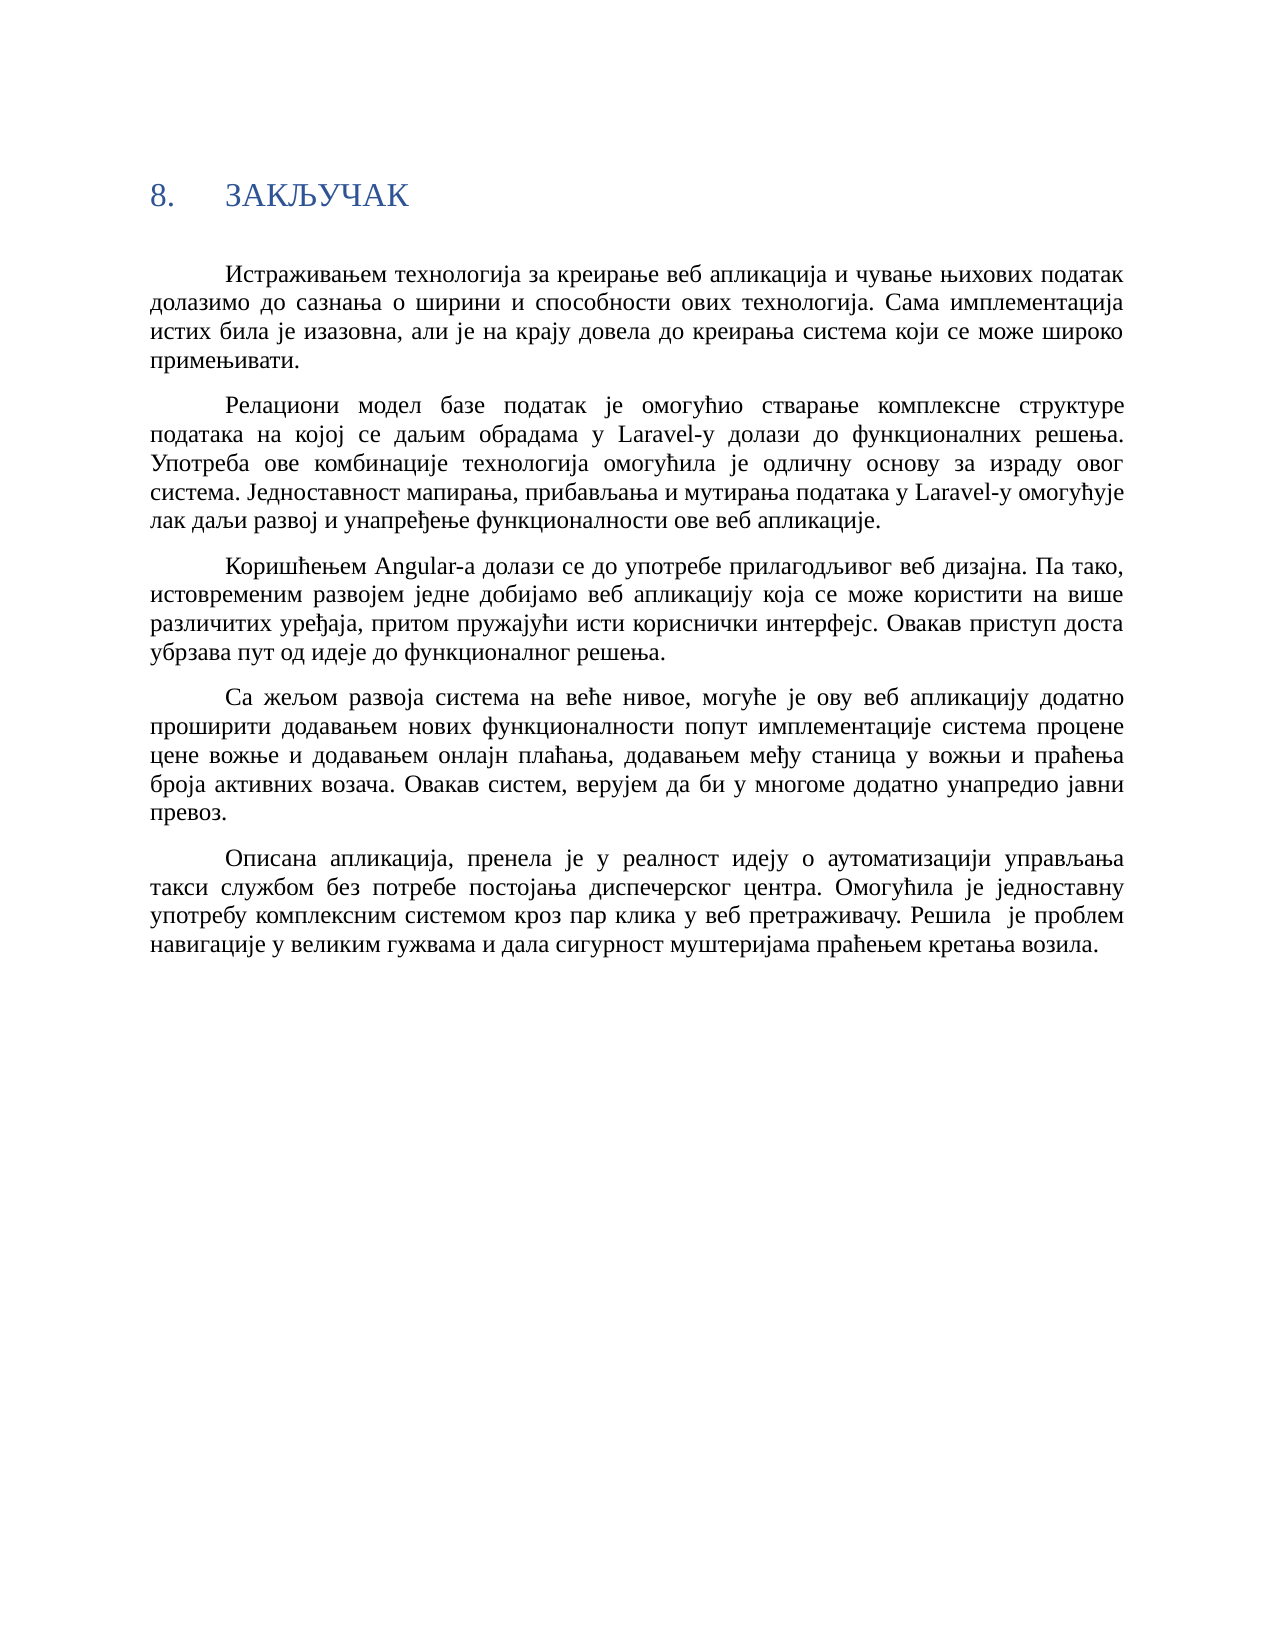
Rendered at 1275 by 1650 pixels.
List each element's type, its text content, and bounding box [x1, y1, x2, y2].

subtitle ЗАКЉУЧАК [150, 175, 1125, 213]
text Описана апликација, пренела је у реалност идеју о аутоматизацији управљања такси службом без потребе постојања диспечерског центра. Омогућила је једноставну употребу комплексним системом кроз пар клика у веб претраживачу. Решила је проблем навигације у великим гужвама и дала сигурност муштеријама праћењем кретања возила. [150, 843, 1125, 958]
text Истраживањем технологија за креирање веб апликација и чување њихових податак долазимо до сазнања о ширини и способности ових технологија. Сама имплементација истих била је изазовна, али је на крају довела до креирања система који се може широко примењивати. [150, 259, 1125, 374]
text Коришћењем Angular-а долази се до употребе прилагодљивог веб дизајна. Па тако, истовременим развојем једне добијамо веб апликацију која се може користити на више различитих уређаја, притом пружајући исти кориснички интерфејс. Овакав приступ доста убрзава пут од идеје до функционалног решења. [150, 551, 1125, 666]
text Релациони модел базе податак је омогућио стварање комплексне структуре података на којој се даљим обрадама у Laravel-у долази до функционалних решења. Употреба ове комбинације технологија омогућила је одличну основу за израду овог система. Једноставност мапирања, прибављања и мутирања података у Laravel-у омогућује лак даљи развој и унапређење функционалности ове веб апликације. [150, 390, 1125, 534]
text Са жељом развоја система на веће нивое, могуће је ову веб апликацију додатно проширити додавањем нових функционалности попут имплементације система процене цене вожње и додавањем онлајн плаћања, додавањем међу станица у вожњи и праћења броја активних возача. Овакав систем, верујем да би у многоме додатно унапредио јавни превоз. [150, 682, 1125, 826]
